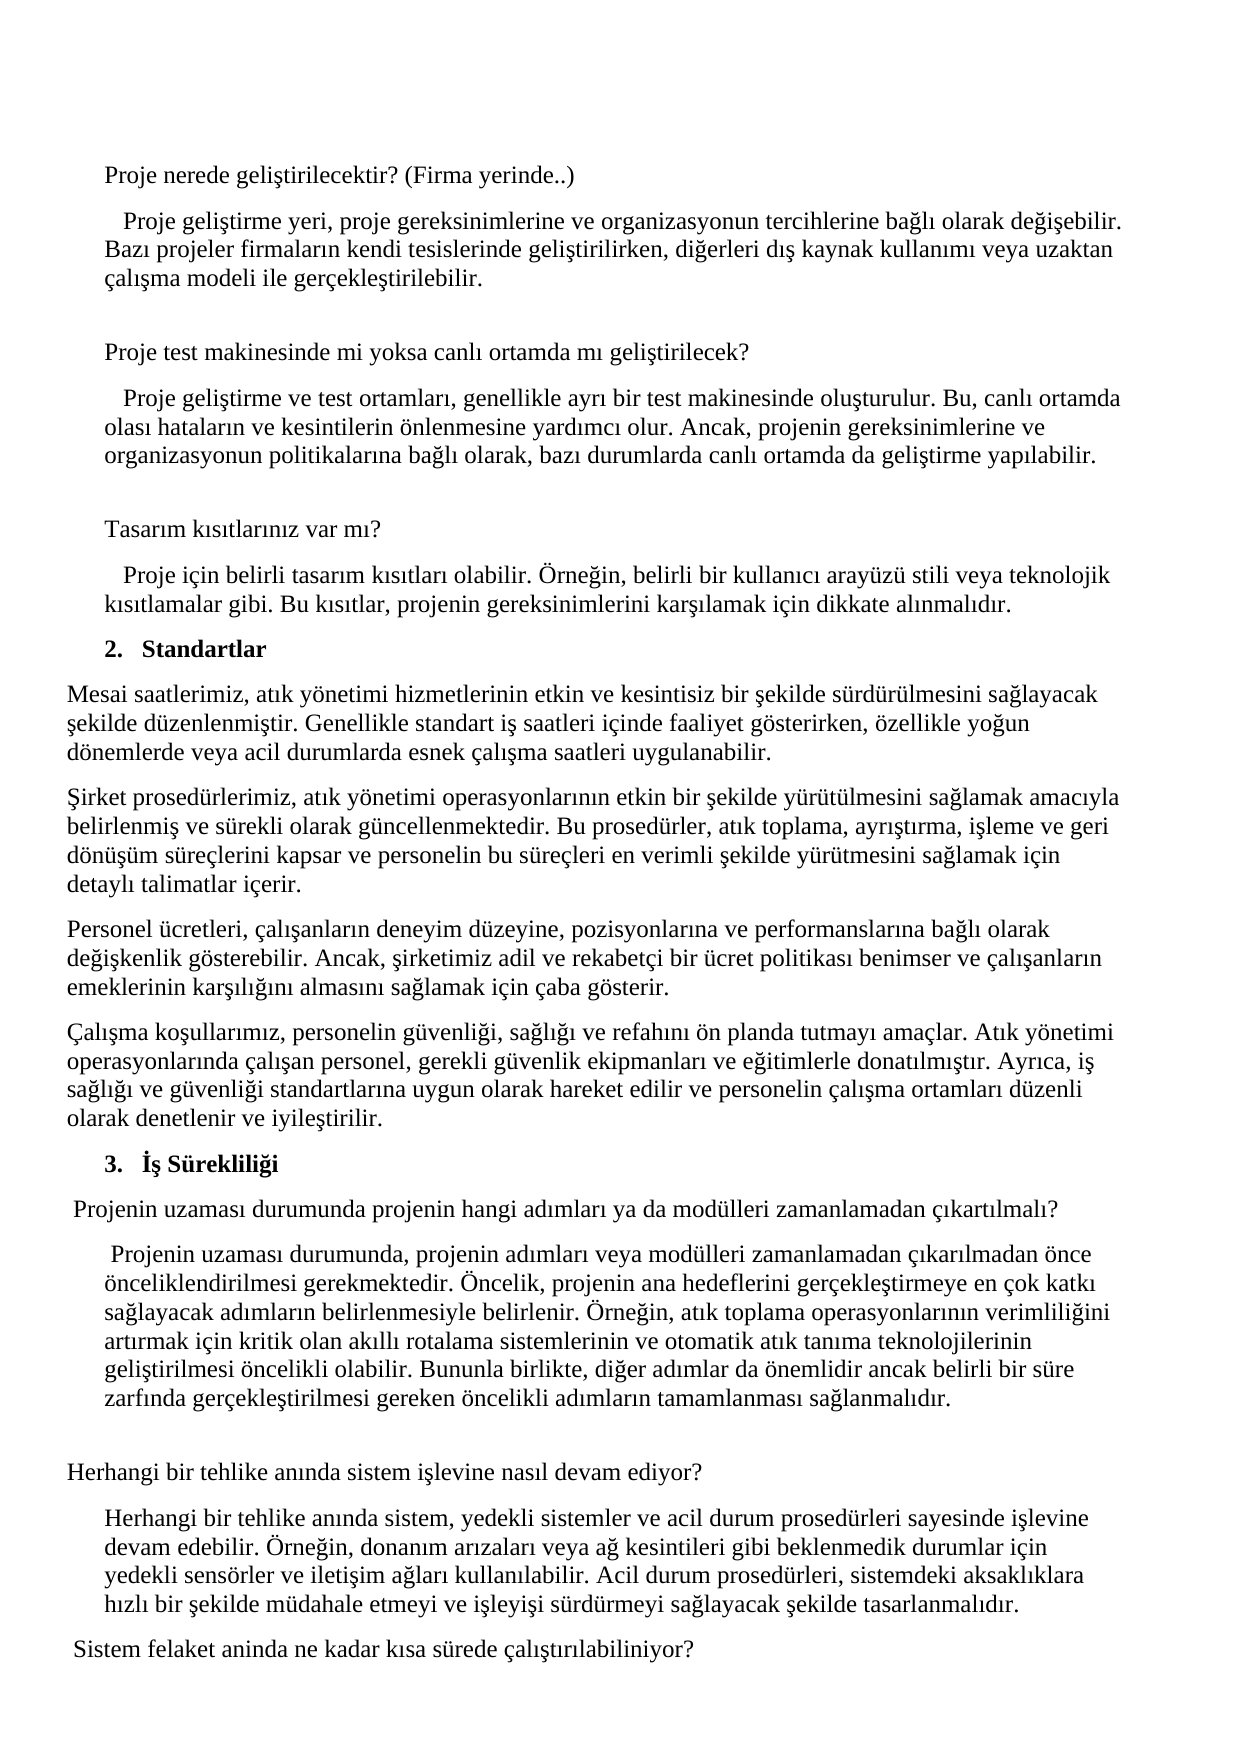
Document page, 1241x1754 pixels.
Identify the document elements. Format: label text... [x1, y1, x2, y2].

text Projenin uzaması durumunda, projenin adımları veya modülleri zamanlamadan çıkarılmadan önce önceliklendirilmesi gerekmektedir. Öncelik, projenin ana hedeflerini gerçekleştirmeye en çok katkı sağlayacak adımların belirlenmesiyle belirlenir. Örneğin, atık toplama operasyonlarının verimliliğini artırmak için kritik olan akıllı rotalama sistemlerinin ve otomatik atık tanıma teknolojilerinin geliştirilmesi öncelikli olabilir. Bununla birlikte, diğer adımlar da önemlidir ancak belirli bir süre zarfında gerçekleştirilmesi gereken öncelikli adımların tamamlanması sağlanmalıdır. [104, 1239, 1123, 1412]
text Sistem felaket aninda ne kadar kısa sürede çalıştırılabiliniyor? [67, 1634, 1123, 1663]
text Proje geliştirme yeri, proje gereksinimlerine ve organizasyonun tercihlerine bağlı olarak değişebilir. Bazı projeler firmaların kendi tesislerinde geliştirilirken, diğerleri dış kaynak kullanımı veya uzaktan çalışma modeli ile gerçekleştirilebilir. [104, 206, 1123, 292]
text Tasarım kısıtlarınız var mı? [104, 514, 1123, 543]
text Proje geliştirme ve test ortamları, genellikle ayrı bir test makinesinde oluşturulur. Bu, canlı ortamda olası hataların ve kesintilerin önlenmesine yardımcı olur. Ancak, projenin gereksinimlerine ve organizasyonun politikalarına bağlı olarak, bazı durumlarda canlı ortamda da geliştirme yapılabilir. [104, 383, 1123, 469]
text Personel ücretleri, çalışanların deneyim düzeyine, pozisyonlarına ve performanslarına bağlı olarak değişkenlik gösterebilir. Ancak, şirketimiz adil ve rekabetçi bir ücret politikası benimser ve çalışanların emeklerinin karşılığını almasını sağlamak için çaba gösterir. [67, 914, 1123, 1000]
text Projenin uzaması durumunda projenin hangi adımları ya da modülleri zamanlamadan çıkartılmalı? [67, 1194, 1123, 1223]
text Proje test makinesinde mi yoksa canlı ortamda mı geliştirilecek? [104, 337, 1123, 366]
text Şirket prosedürlerimiz, atık yönetimi operasyonlarının etkin bir şekilde yürütülmesini sağlamak amacıyla belirlenmiş ve sürekli olarak güncellenmektedir. Bu prosedürler, atık toplama, ayrıştırma, işleme ve geri dönüşüm süreçlerini kapsar ve personelin bu süreçleri en verimli şekilde yürütmesini sağlamak için detaylı talimatlar içerir. [67, 782, 1123, 897]
text Proje için belirli tasarım kısıtları olabilir. Örneğin, belirli bir kullanıcı arayüzü stili veya teknolojik kısıtlamalar gibi. Bu kısıtlar, projenin gereksinimlerini karşılamak için dikkate alınmalıdır. [104, 560, 1123, 617]
list Standartlar [104, 634, 1123, 663]
text Herhangi bir tehlike anında sistem işlevine nasıl devam ediyor? [67, 1457, 1123, 1486]
list İş Sürekliliği [104, 1149, 1123, 1177]
text Proje nerede geliştirilecektir? (Firma yerinde..) [104, 160, 1123, 189]
text Herhangi bir tehlike anında sistem, yedekli sistemler ve acil durum prosedürleri sayesinde işlevine devam edebilir. Örneğin, donanım arızaları veya ağ kesintileri gibi beklenmedik durumlar için yedekli sensörler ve iletişim ağları kullanılabilir. Acil durum prosedürleri, sistemdeki aksaklıklara hızlı bir şekilde müdahale etmeyi ve işleyişi sürdürmeyi sağlayacak şekilde tasarlanmalıdır. [104, 1503, 1123, 1618]
text Mesai saatlerimiz, atık yönetimi hizmetlerinin etkin ve kesintisiz bir şekilde sürdürülmesini sağlayacak şekilde düzenlenmiştir. Genellikle standart iş saatleri içinde faaliyet gösterirken, özellikle yoğun dönemlerde veya acil durumlarda esnek çalışma saatleri uygulanabilir. [67, 679, 1123, 766]
text Çalışma koşullarımız, personelin güvenliği, sağlığı ve refahını ön planda tutmayı amaçlar. Atık yönetimi operasyonlarında çalışan personel, gerekli güvenlik ekipmanları ve eğitimlerle donatılmıştır. Ayrıca, iş sağlığı ve güvenliği standartlarına uygun olarak hareket edilir ve personelin çalışma ortamları düzenli olarak denetlenir ve iyileştirilir. [67, 1017, 1123, 1132]
